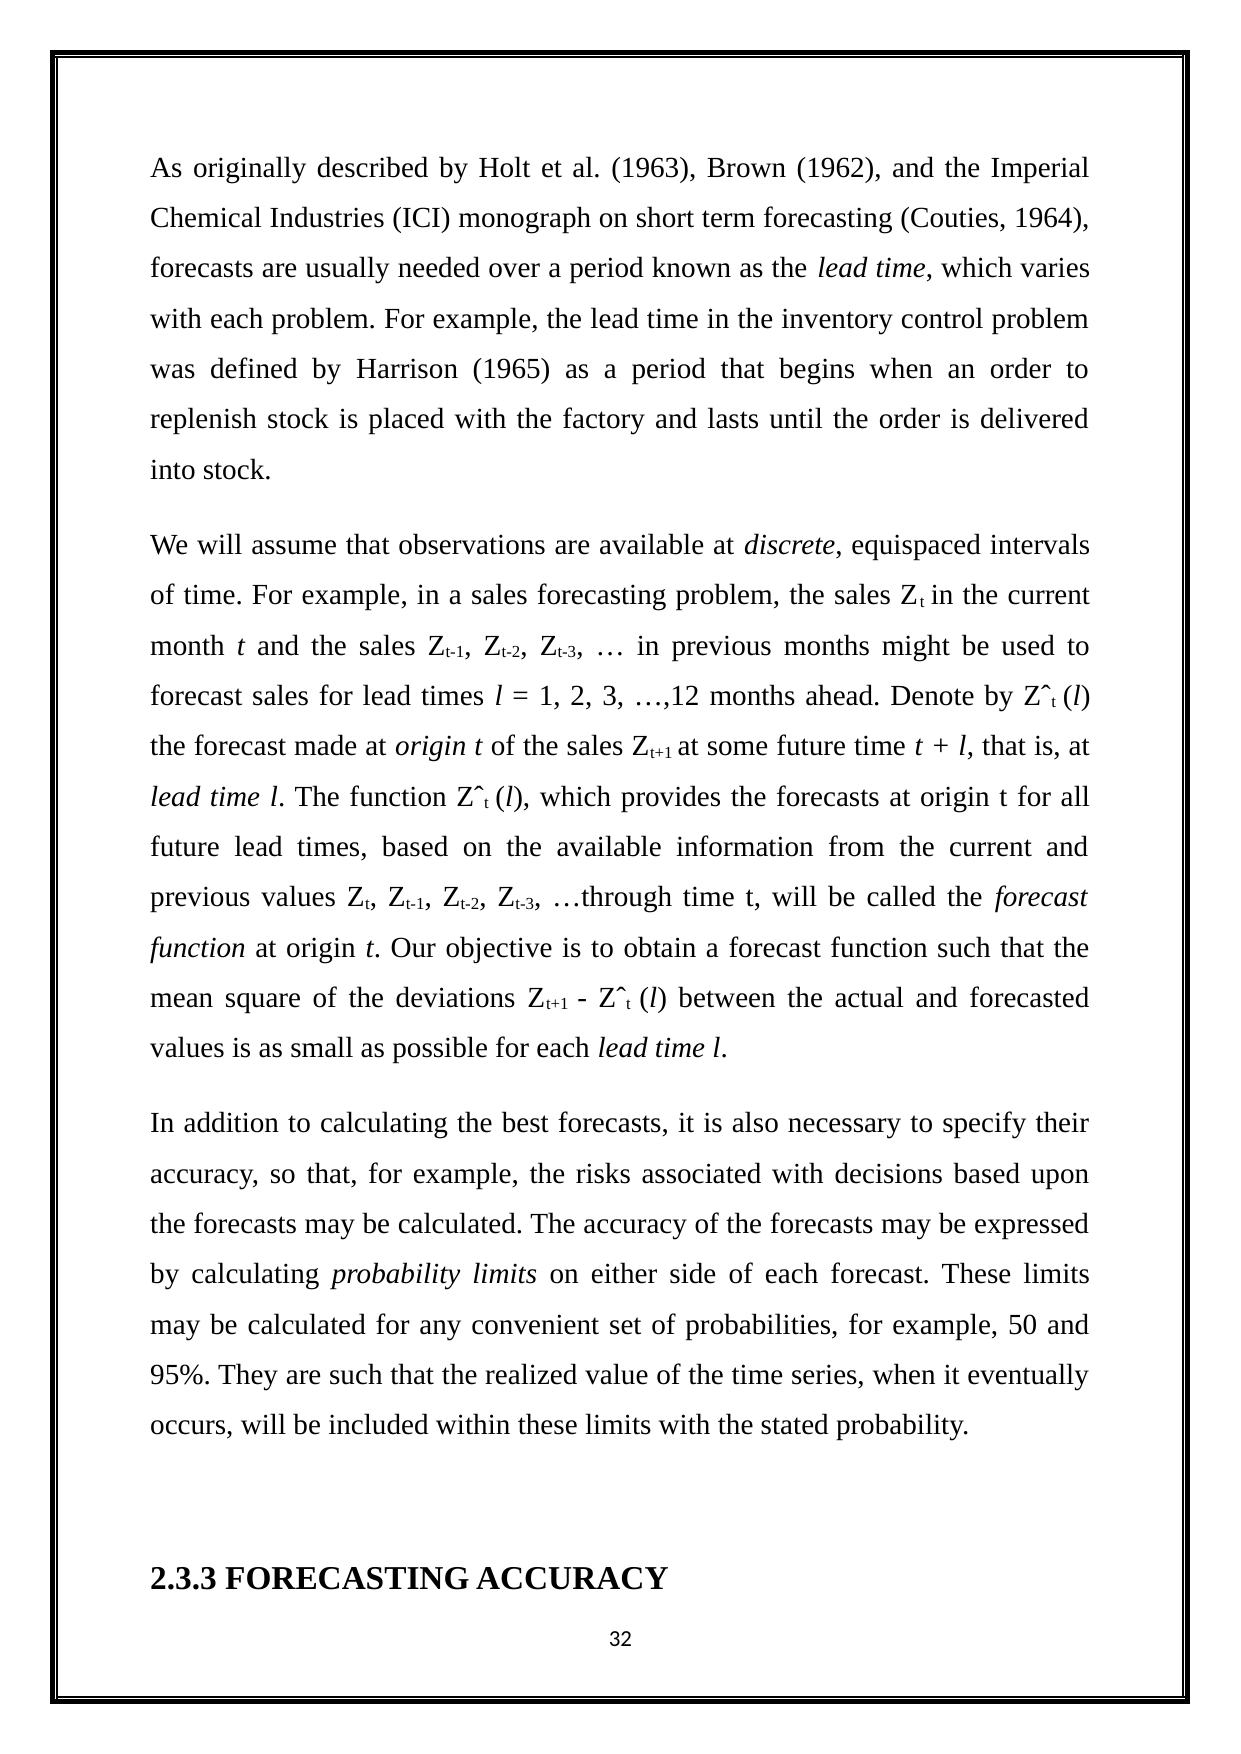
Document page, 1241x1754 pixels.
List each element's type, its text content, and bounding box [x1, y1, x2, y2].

text As originally described by Holt et al. (1963), Brown (1962), and the Imperial Chemical Industries (ICI) monograph on short term forecasting (Couties, 1964), forecasts are usually needed over a period known as the lead time, which varies with each problem. For example, the lead time in the inventory control problem was defined by Harrison (1965) as a period that begins when an order to replenish stock is placed with the factory and lasts until the order is delivered into stock. [150, 150, 1090, 485]
text 2.3.3 FORECASTING ACCURACY [150, 1558, 1090, 1596]
text In addition to calculating the best forecasts, it is also necessary to specify their accuracy, so that, for example, the risks associated with decisions based upon the forecasts may be calculated. The accuracy of the forecasts may be expressed by calculating probability limits on either side of each forecast. These limits may be calculated for any convenient set of probabilities, for example, 50 and 95%. They are such that the realized value of the time series, when it eventually occurs, will be included within these limits with the stated probability. [150, 1106, 1090, 1441]
text We will assume that observations are available at discrete, equispaced intervals of time. For example, in a sales forecasting problem, the sales Zt in the current month t and the sales Zt-1, Zt-2, Zt-3, … in previous months might be used to forecast sales for lead times l = 1, 2, 3, …,12 months ahead. Denote by Zˆt (l) the forecast made at origin t of the sales Zt+1 at some future time t + l, that is, at lead time l. The function Zˆt (l), which provides the forecasts at origin t for all future lead times, based on the available information from the current and previous values Zt, Zt-1, Zt-2, Zt-3, …through time t, will be called the forecast function at origin t. Our objective is to obtain a forecast function such that the mean square of the deviations Zt+1 - Zˆt (l) between the actual and forecasted values is as small as possible for each lead time l. [150, 527, 1090, 1064]
